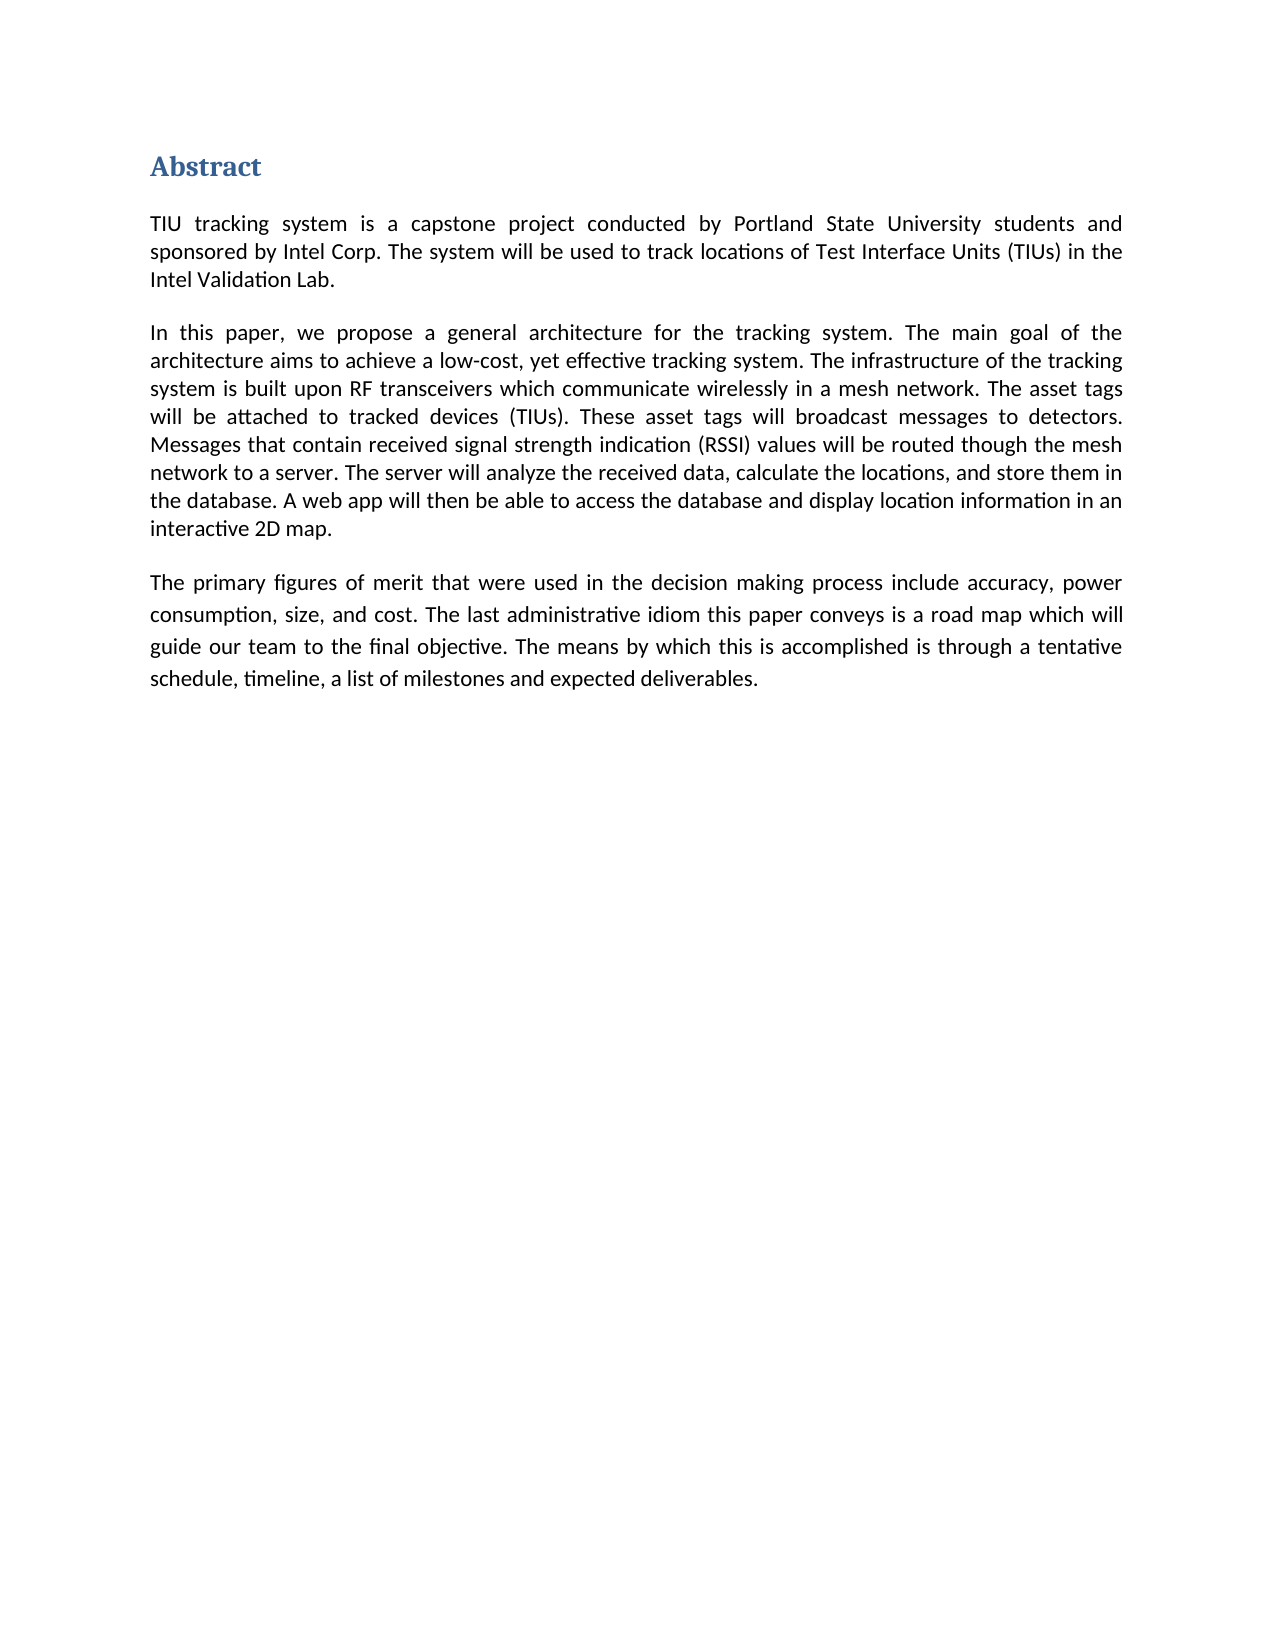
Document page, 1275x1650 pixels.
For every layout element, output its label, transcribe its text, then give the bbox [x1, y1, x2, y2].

text Abstract [150, 150, 1125, 183]
text TIU tracking system is a capstone project conducted by Portland State University students and sponsored by Intel Corp. The system will be used to track locations of Test Interface Units (TIUs) in the Intel Validation Lab. [150, 209, 1125, 293]
text The primary figures of merit that were used in the decision making process include accuracy, power consumption, size, and cost. The last administrative idiom this paper conveys is a road map which will guide our team to the final objective. The means by which this is accomplished is through a tentative schedule, timeline, a list of milestones and expected deliverables. [150, 568, 1125, 692]
text In this paper, we propose a general architecture for the tracking system. The main goal of the architecture aims to achieve a low-cost, yet effective tracking system. The infrastructure of the tracking system is built upon RF transceivers which communicate wirelessly in a mesh network. The asset tags will be attached to tracked devices (TIUs). These asset tags will broadcast messages to detectors. Messages that contain received signal strength indication (RSSI) values will be routed though the mesh network to a server. The server will analyze the received data, calculate the locations, and store them in the database. A web app will then be able to access the database and display location information in an interactive 2D map. [150, 318, 1125, 543]
